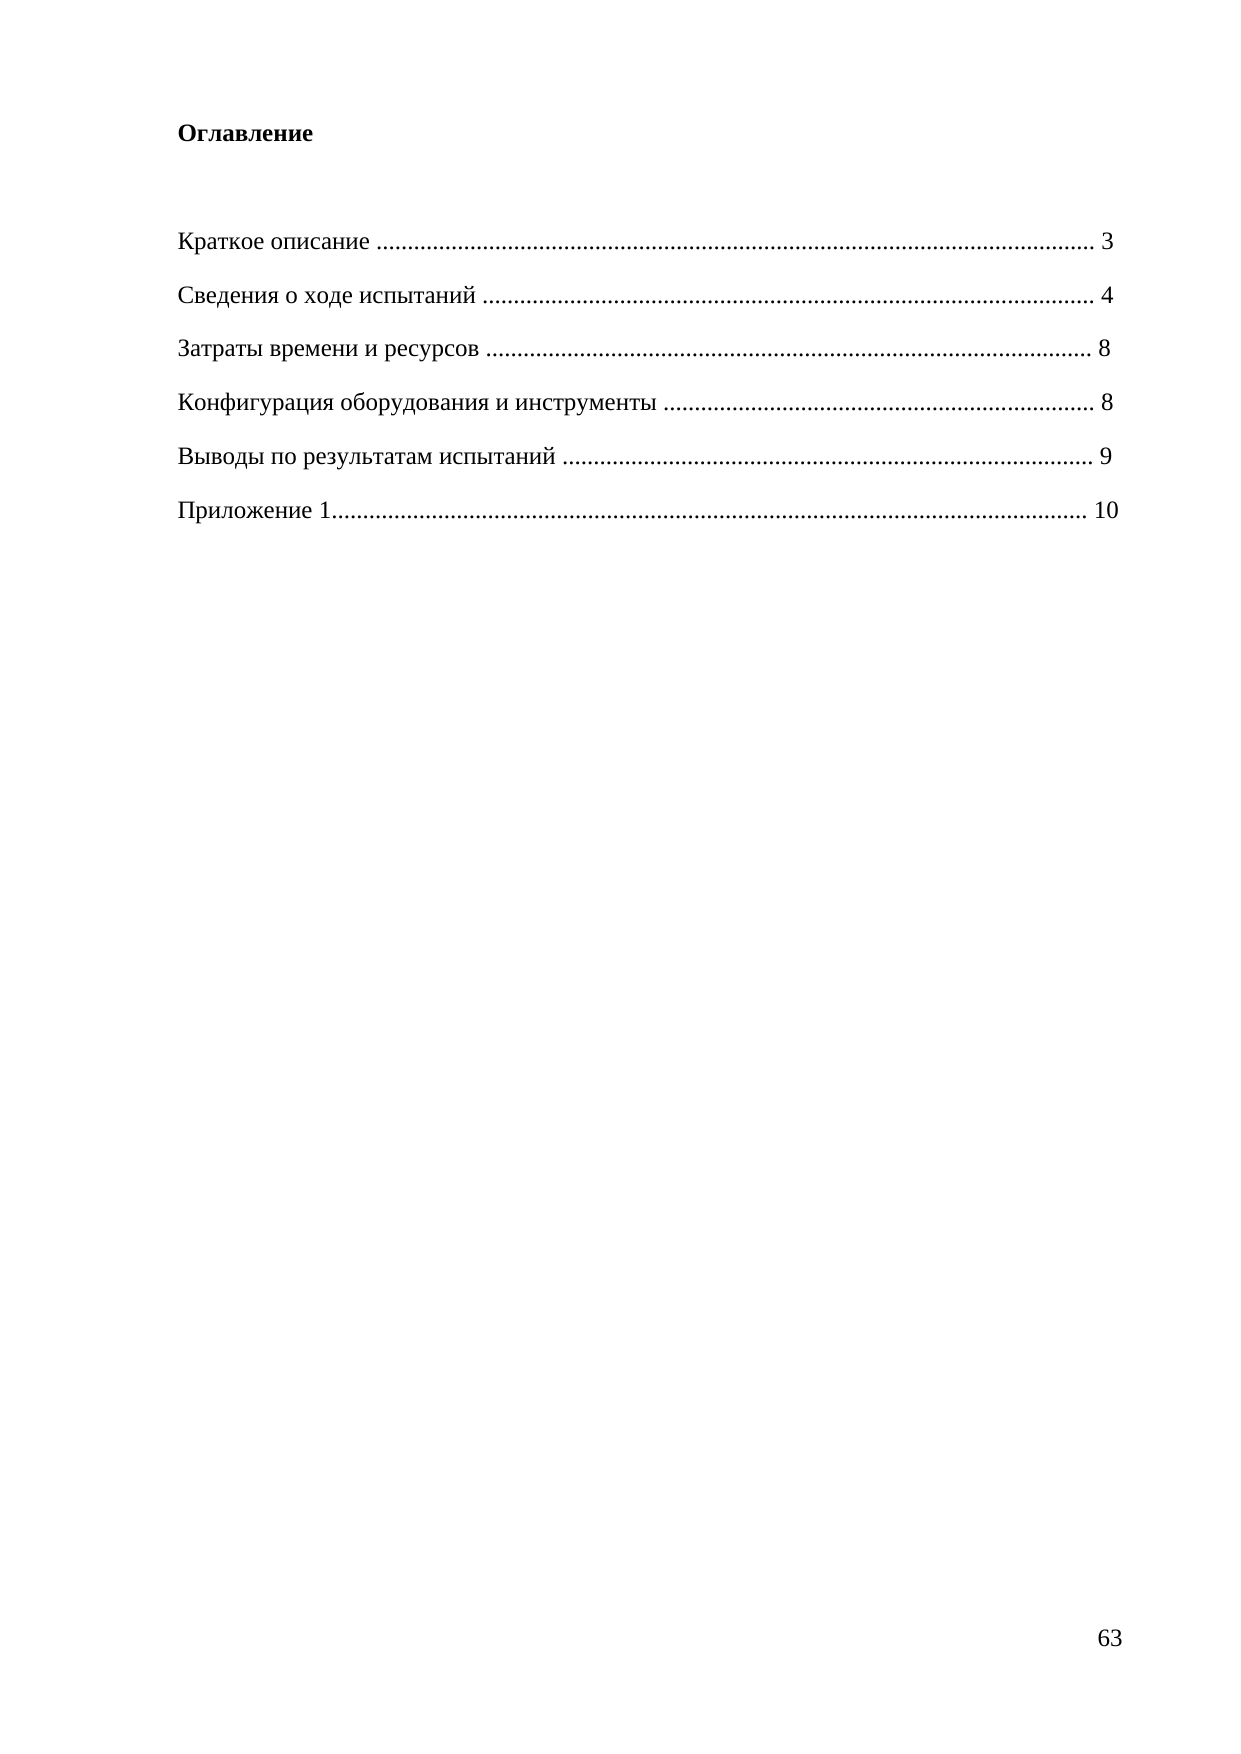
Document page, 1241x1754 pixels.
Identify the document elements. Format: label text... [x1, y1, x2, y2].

text Затраты времени и ресурсов ................................................................................................. 8 [177, 333, 1122, 362]
text Сведения о ходе испытаний .................................................................................................. 4 [177, 280, 1122, 308]
text Конфигурация оборудования и инструменты ..................................................................... 8 [177, 387, 1122, 416]
text Выводы по результатам испытаний ..................................................................................... 9 [177, 441, 1122, 470]
text Приложение 1......................................................................................................................... 10 [177, 495, 1122, 524]
text Краткое описание ................................................................................................................... 3 [177, 226, 1122, 254]
text Оглавление [177, 118, 1122, 147]
